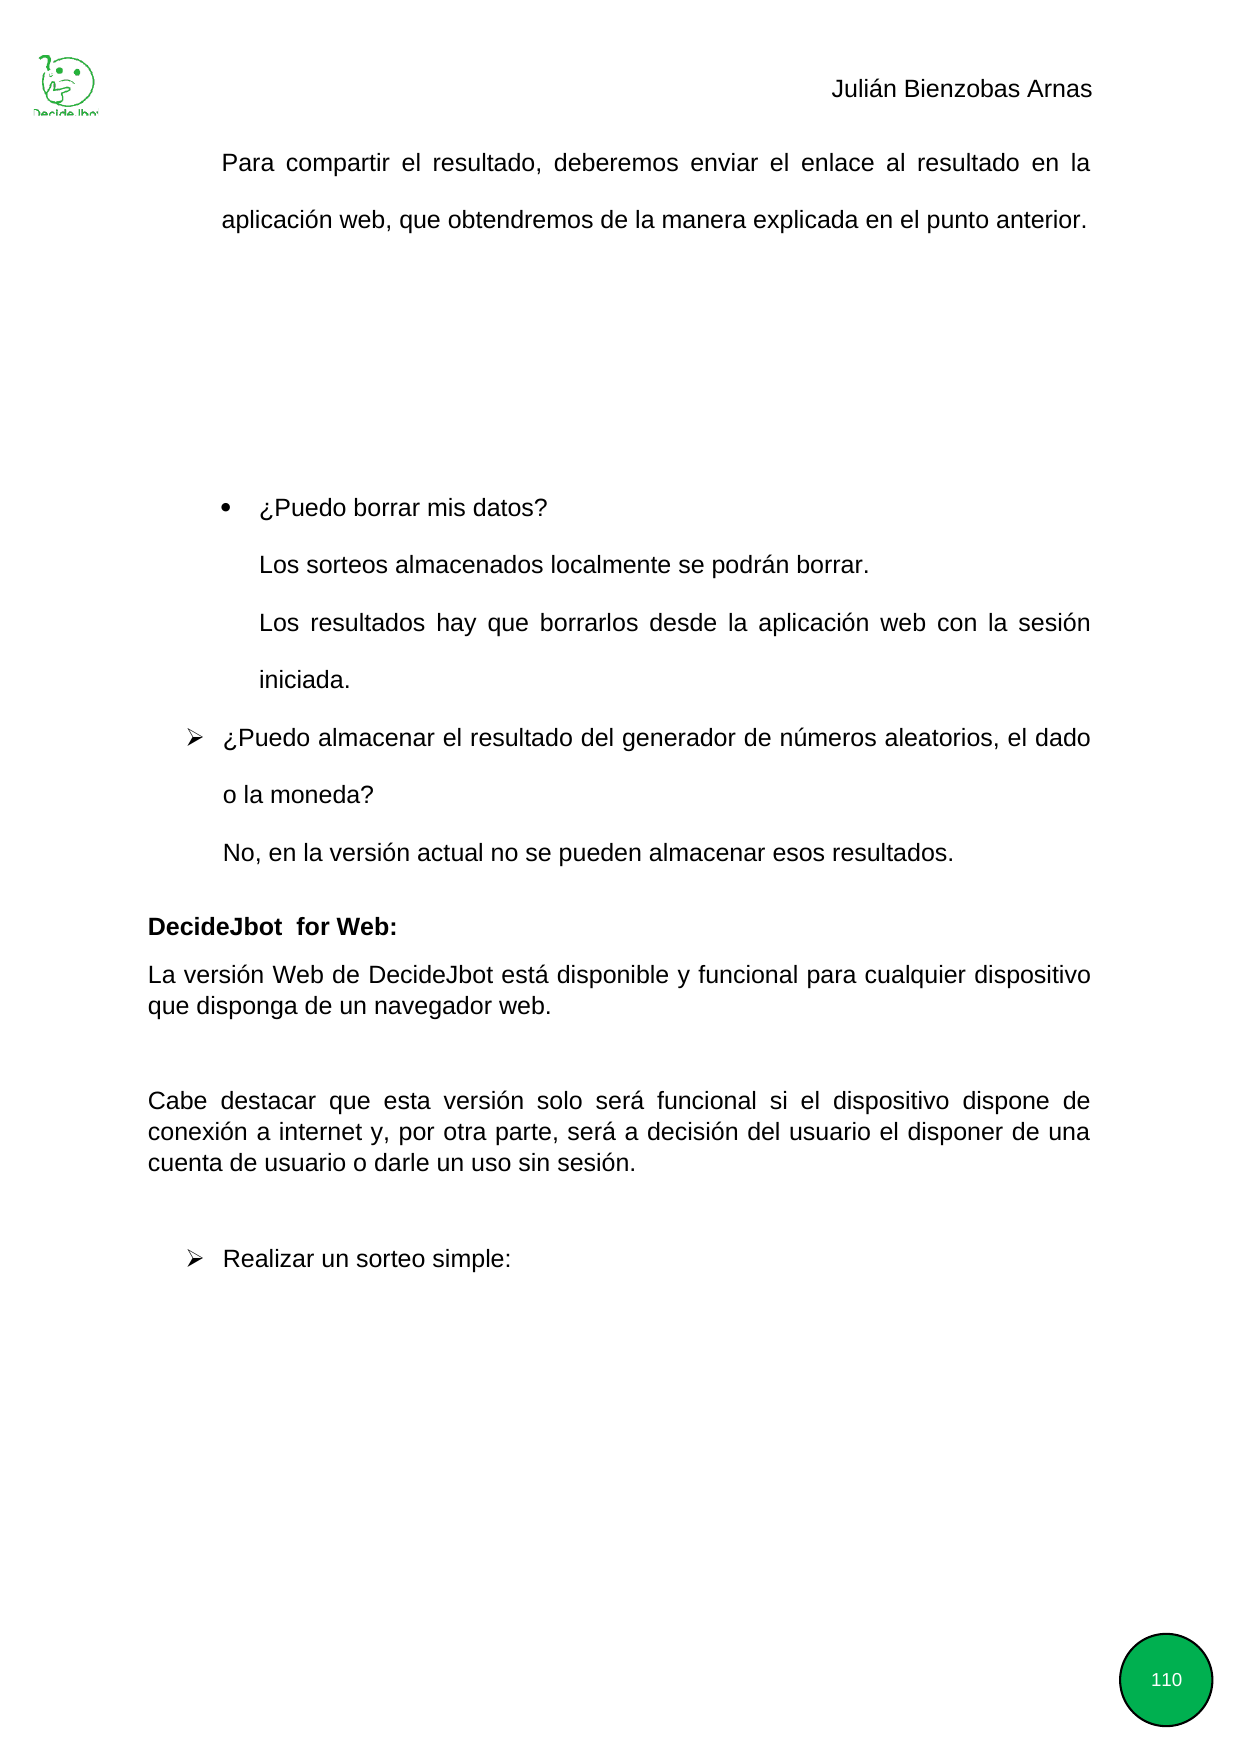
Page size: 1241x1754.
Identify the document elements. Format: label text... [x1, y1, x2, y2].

list Realizar un sorteo simple: [185, 1244, 1092, 1273]
text DecideJbot for Web: [148, 912, 1092, 941]
text Cabe destacar que esta versión solo será funcional si el dispositivo dispone de conexión a internet y, por otra parte, será a decisión del usuario el disponer de una cuenta de usuario o darle un uso sin sesión. [148, 1086, 1092, 1177]
picture [32, 55, 99, 114]
list Los resultados hay que borrarlos desde la aplicación web con la sesión iniciada. [259, 608, 1092, 694]
list ¿Puedo borrar mis datos? [221, 493, 1092, 522]
list Los sorteos almacenados localmente se podrán borrar. [259, 550, 1092, 579]
list ¿Puedo almacenar el resultado del generador de números aleatorios, el dado o la moneda? [185, 723, 1092, 809]
list No, en la versión actual no se pueden almacenar esos resultados. [223, 838, 1092, 867]
list Para compartir el resultado, deberemos enviar el enlace al resultado en la aplicación web, que obtendremos de la manera explicada en el punto anterior. [221, 148, 1092, 234]
text La versión Web de DecideJbot está disponible y funcional para cualquier dispositivo que disponga de un navegador web. [148, 960, 1092, 1020]
